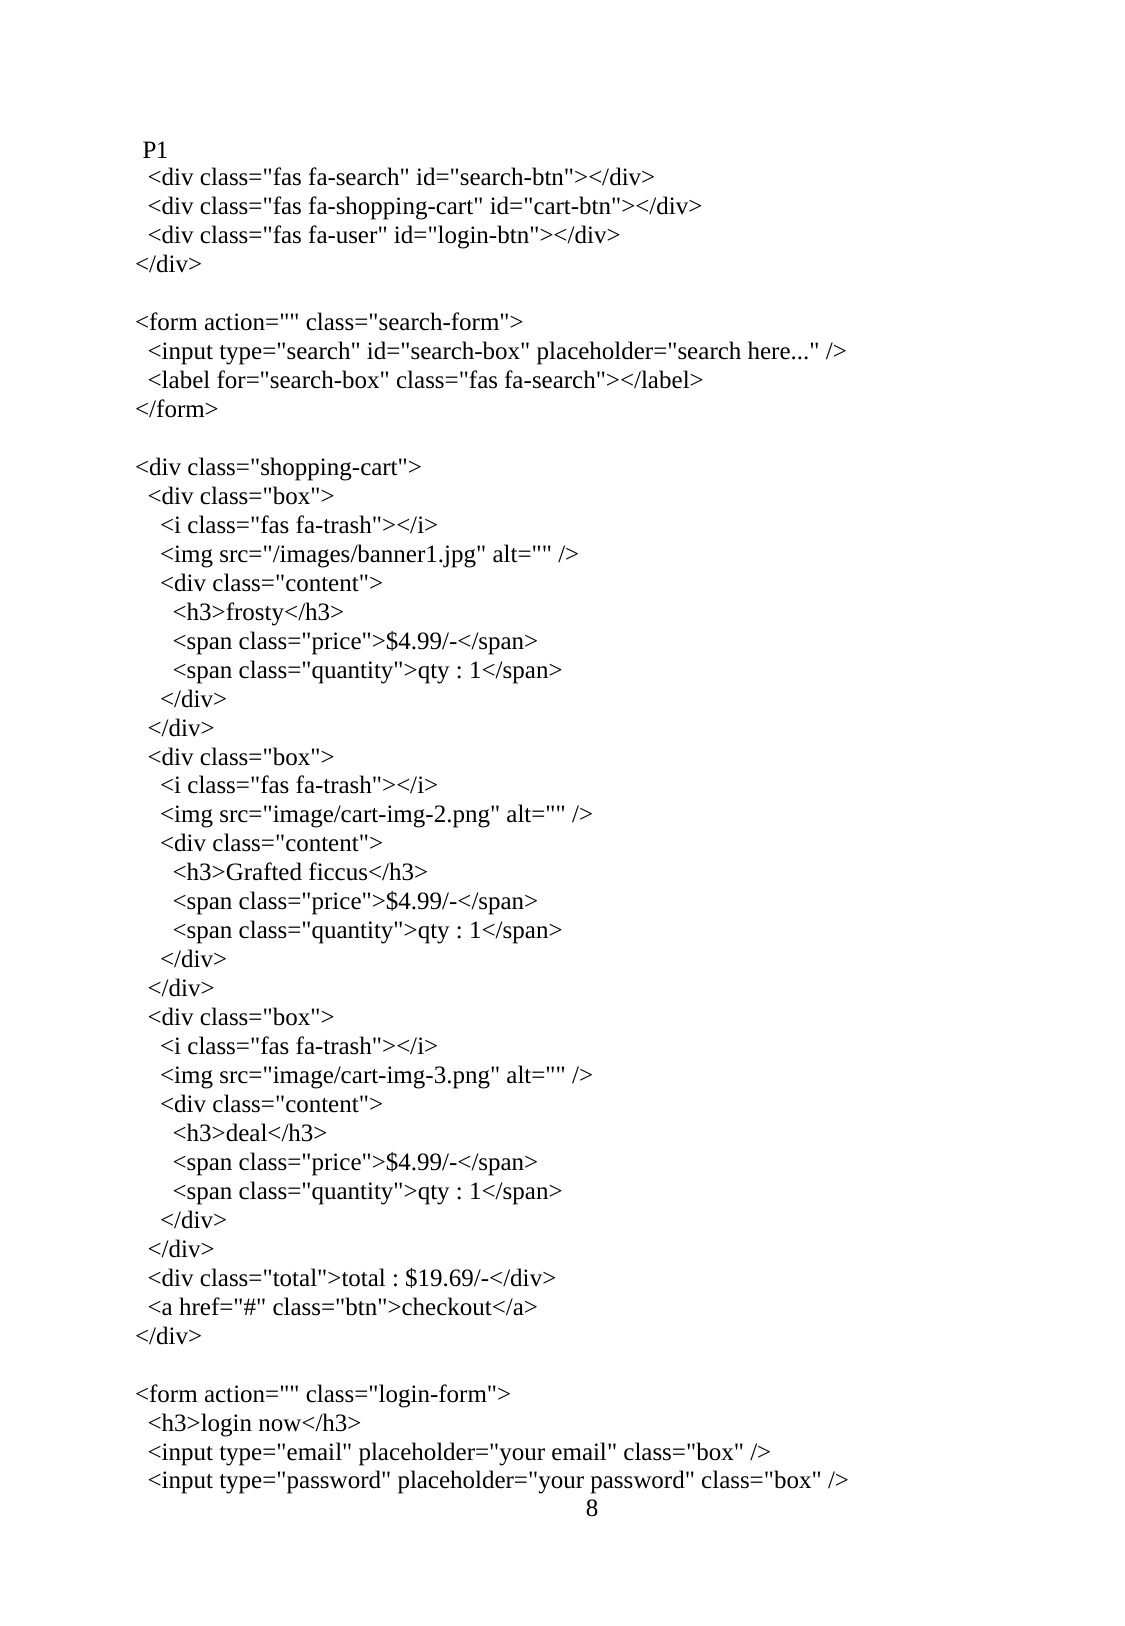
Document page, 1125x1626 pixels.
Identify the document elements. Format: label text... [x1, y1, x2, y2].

text <form action="" class="login-form"> [97, 1379, 1098, 1407]
text <span class="quantity">qty : 1</span> [97, 655, 1098, 683]
text <h3>Grafted ficcus</h3> [97, 857, 1098, 886]
text </form> [97, 394, 1098, 423]
text <div class="box"> [97, 742, 1098, 770]
text <div class="box"> [97, 481, 1098, 510]
text <div class="fas fa-search" id="search-btn"></div> [97, 162, 1098, 191]
text </div> [97, 944, 1098, 973]
text <input type="email" placeholder="your email" class="box" /> [97, 1437, 1098, 1465]
text <span class="quantity">qty : 1</span> [97, 915, 1098, 944]
text <input type="search" id="search-box" placeholder="search here..." /> [97, 336, 1098, 365]
text <img src="/images/banner1.jpg" alt="" /> [97, 539, 1098, 568]
text </div> [97, 1321, 1098, 1349]
text <label for="search-box" class="fas fa-search"></label> [97, 365, 1098, 394]
text <div class="fas fa-user" id="login-btn"></div> [97, 220, 1098, 249]
text <i class="fas fa-trash"></i> [97, 771, 1098, 799]
text <div class="content"> [97, 568, 1098, 597]
text <span class="price">$4.99/-</span> [97, 1147, 1098, 1176]
text <img src="image/cart-img-2.png" alt="" /> [97, 799, 1098, 828]
text </div> [97, 249, 1098, 278]
text <a href="#" class="btn">checkout</a> [97, 1292, 1098, 1321]
text <img src="image/cart-img-3.png" alt="" /> [97, 1060, 1098, 1089]
text </div> [97, 713, 1098, 741]
text <div class="content"> [97, 1089, 1098, 1118]
text <i class="fas fa-trash"></i> [97, 1031, 1098, 1060]
text <h3>deal</h3> [97, 1118, 1098, 1147]
text <div class="box"> [97, 1002, 1098, 1031]
text <div class="fas fa-shopping-cart" id="cart-btn"></div> [97, 191, 1098, 220]
text <h3>frosty</h3> [97, 597, 1098, 626]
text </div> [97, 973, 1098, 1002]
text <h3>login now</h3> [97, 1408, 1098, 1436]
text </div> [97, 1234, 1098, 1263]
text </div> [97, 1205, 1098, 1234]
text <div class="shopping-cart"> [97, 452, 1098, 481]
text <div class="total">total : $19.69/-</div> [97, 1263, 1098, 1292]
text <input type="password" placeholder="your password" class="box" /> [97, 1466, 1098, 1494]
text <i class="fas fa-trash"></i> [97, 510, 1098, 539]
text </div> [97, 684, 1098, 712]
text <span class="price">$4.99/-</span> [97, 626, 1098, 654]
text <span class="quantity">qty : 1</span> [97, 1176, 1098, 1205]
text <form action="" class="search-form"> [97, 307, 1098, 336]
text <span class="price">$4.99/-</span> [97, 886, 1098, 915]
text <div class="content"> [97, 828, 1098, 857]
